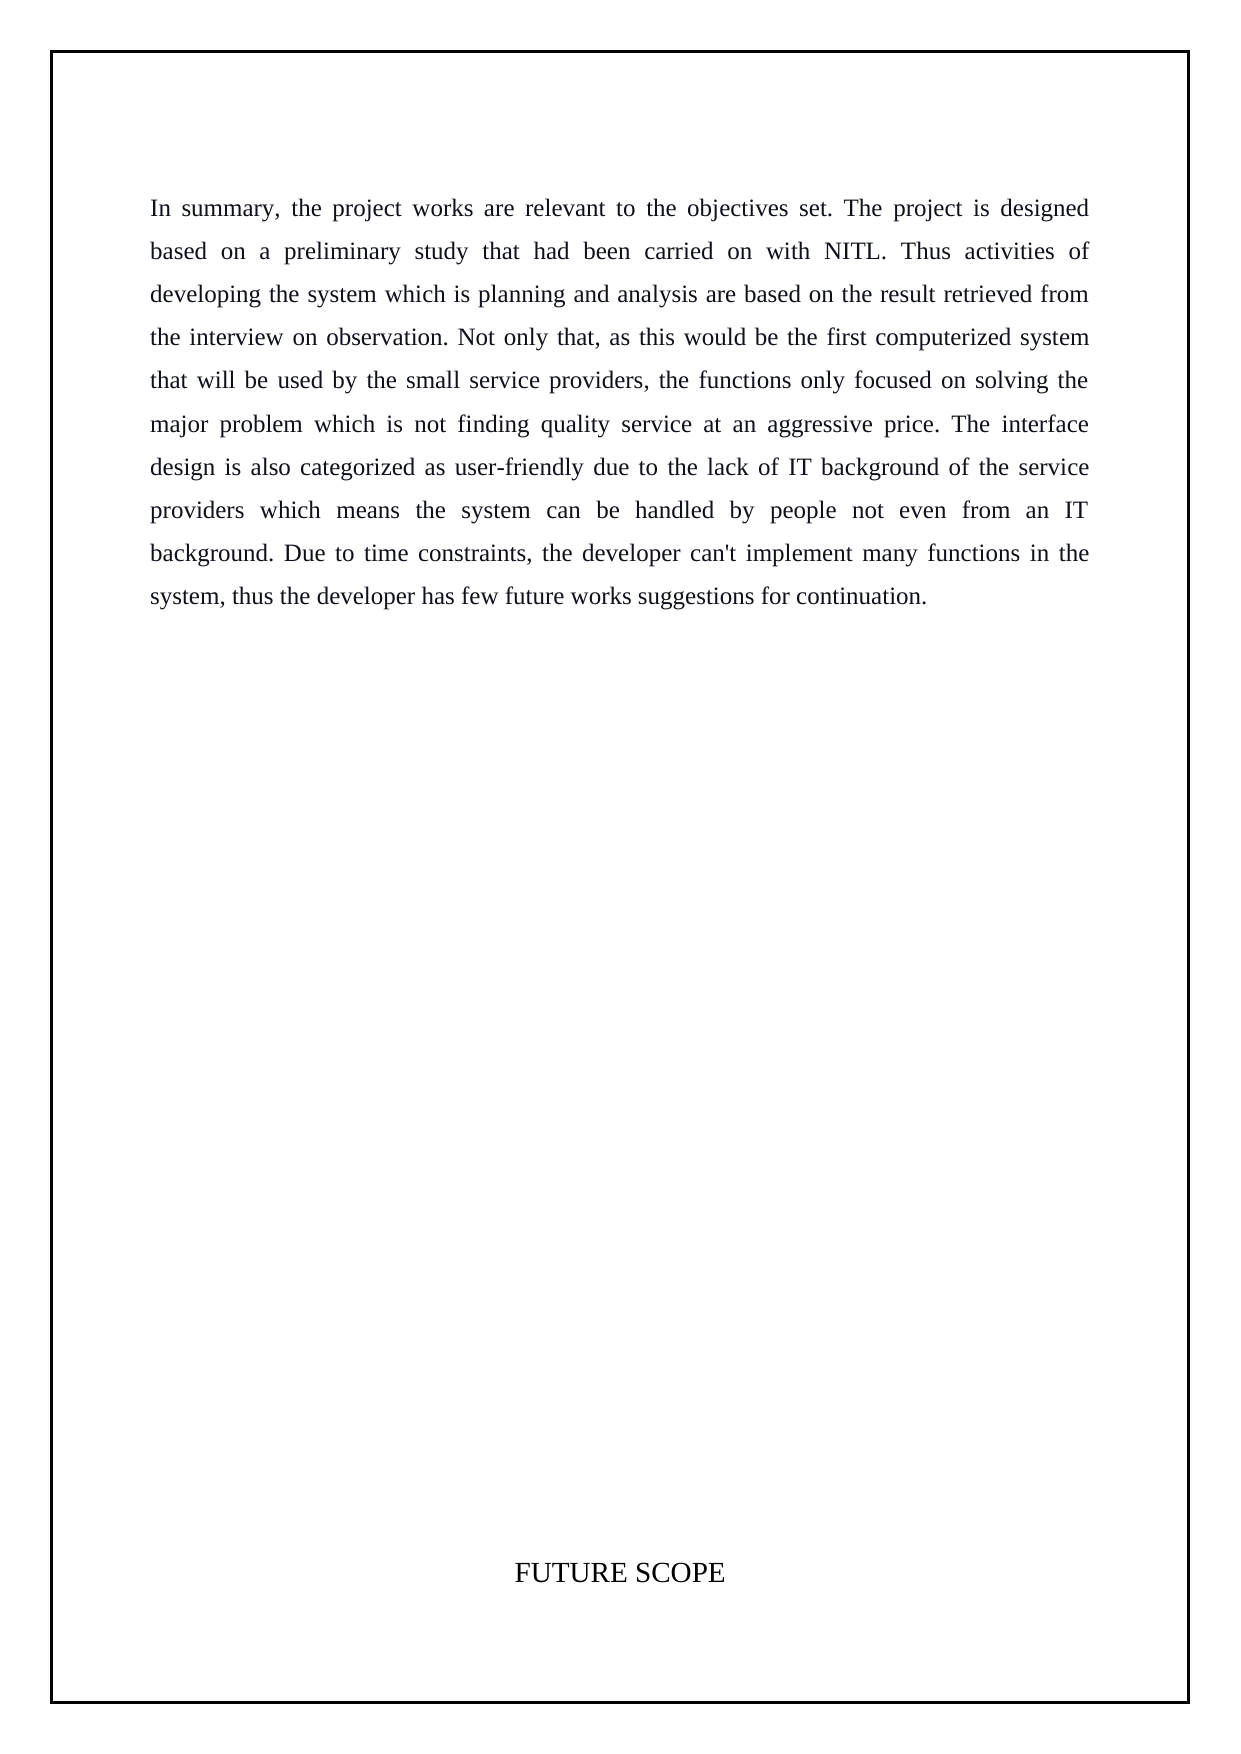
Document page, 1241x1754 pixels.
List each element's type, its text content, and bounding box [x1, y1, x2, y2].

text future scope [150, 1555, 1090, 1588]
text In summary, the project works are relevant to the objectives set. The project is designed based on a preliminary study that had been carried on with NITL. Thus activities of developing the system which is planning and analysis are based on the result retrieved from the interview on observation. Not only that, as this would be the first computerized system that will be used by the small service providers, the functions only focused on solving the major problem which is not finding quality service at an aggressive price. The interface design is also categorized as user-friendly due to the lack of IT background of the service providers which means the system can be handled by people not even from an IT background. Due to time constraints, the developer can't implement many functions in the system, thus the developer has few future works suggestions for continuation. [150, 193, 1090, 610]
